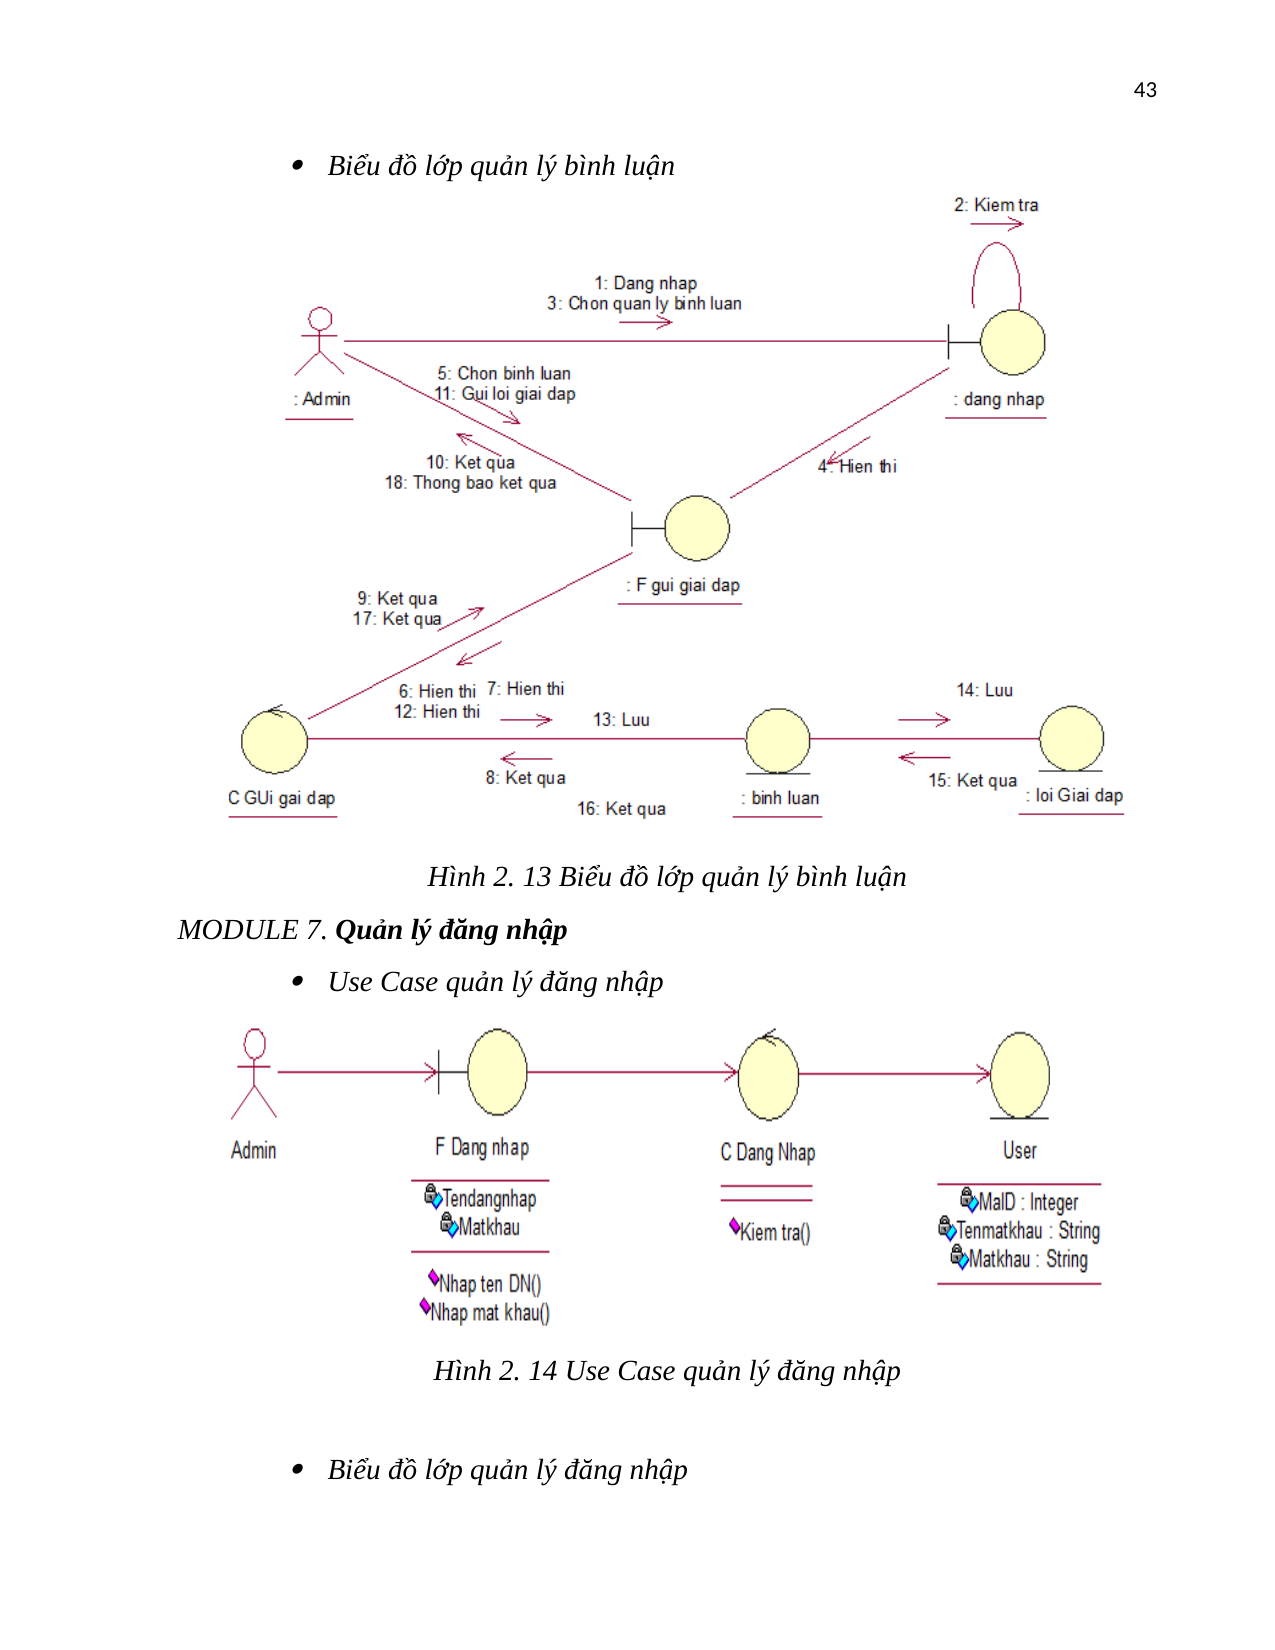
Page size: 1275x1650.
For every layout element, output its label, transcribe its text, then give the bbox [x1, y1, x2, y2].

list Biểu đồ lớp quản lý bình luận [290, 148, 1157, 181]
list Use Case quản lý đăng nhập [290, 964, 1157, 998]
text MODULE 7. Quản lý đăng nhập [177, 912, 1157, 945]
text Hình 2. 14 Use Case quản lý đăng nhập [177, 1353, 1157, 1386]
picture [228, 188, 1143, 842]
text Hình 2. 13 Biểu đồ lớp quản lý bình luận [177, 859, 1157, 893]
picture [213, 1005, 1121, 1335]
list Biểu đồ lớp quản lý đăng nhập [290, 1452, 1157, 1486]
